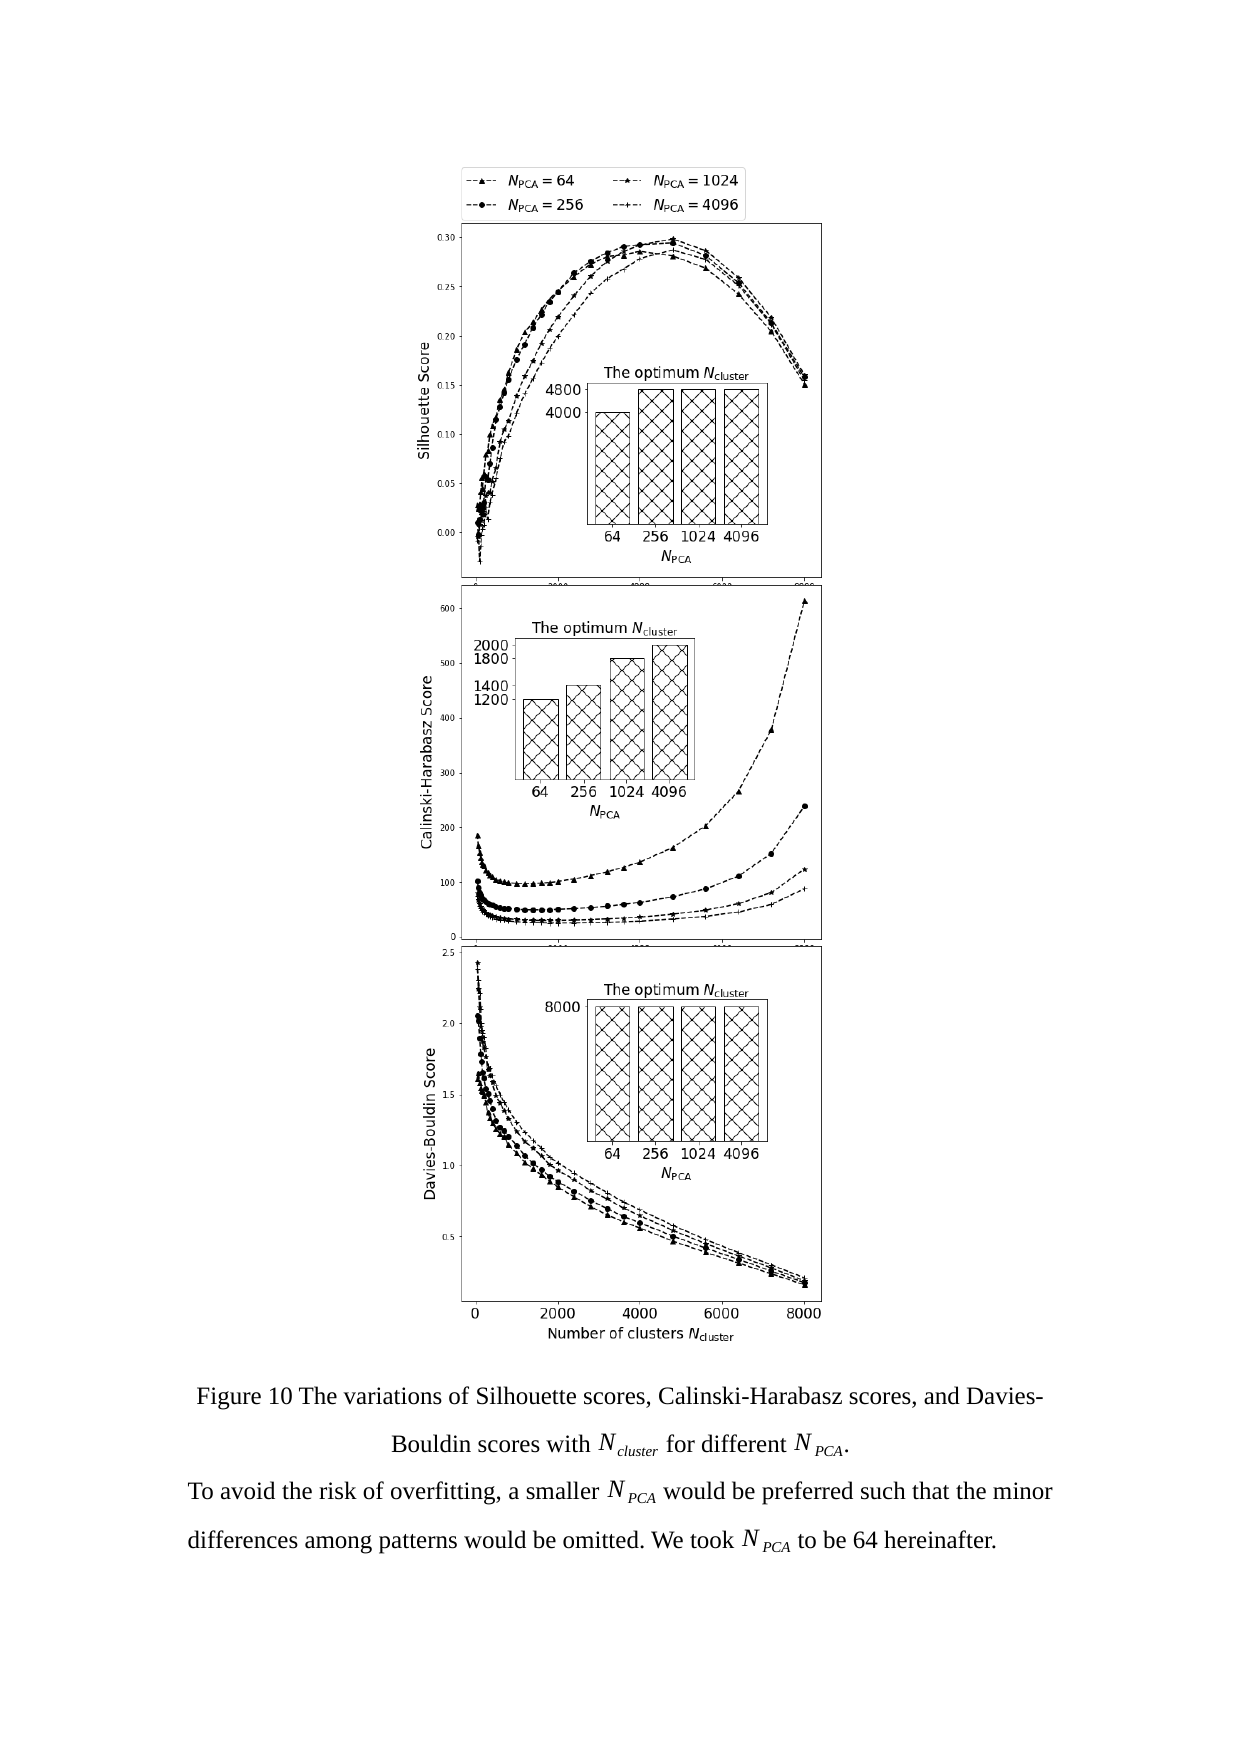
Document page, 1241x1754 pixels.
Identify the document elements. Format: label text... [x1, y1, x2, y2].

text Figure 10 The variations of Silhouette scores, Calinski-Harabasz scores, and Davies-Bouldin scores with for different . [187, 1379, 1053, 1461]
picture [412, 162, 828, 1348]
text To avoid the risk of overfitting, a smaller would be preferred such that the minor differences among patterns would be omitted. We took to be 64 hereinafter. [187, 1475, 1053, 1556]
